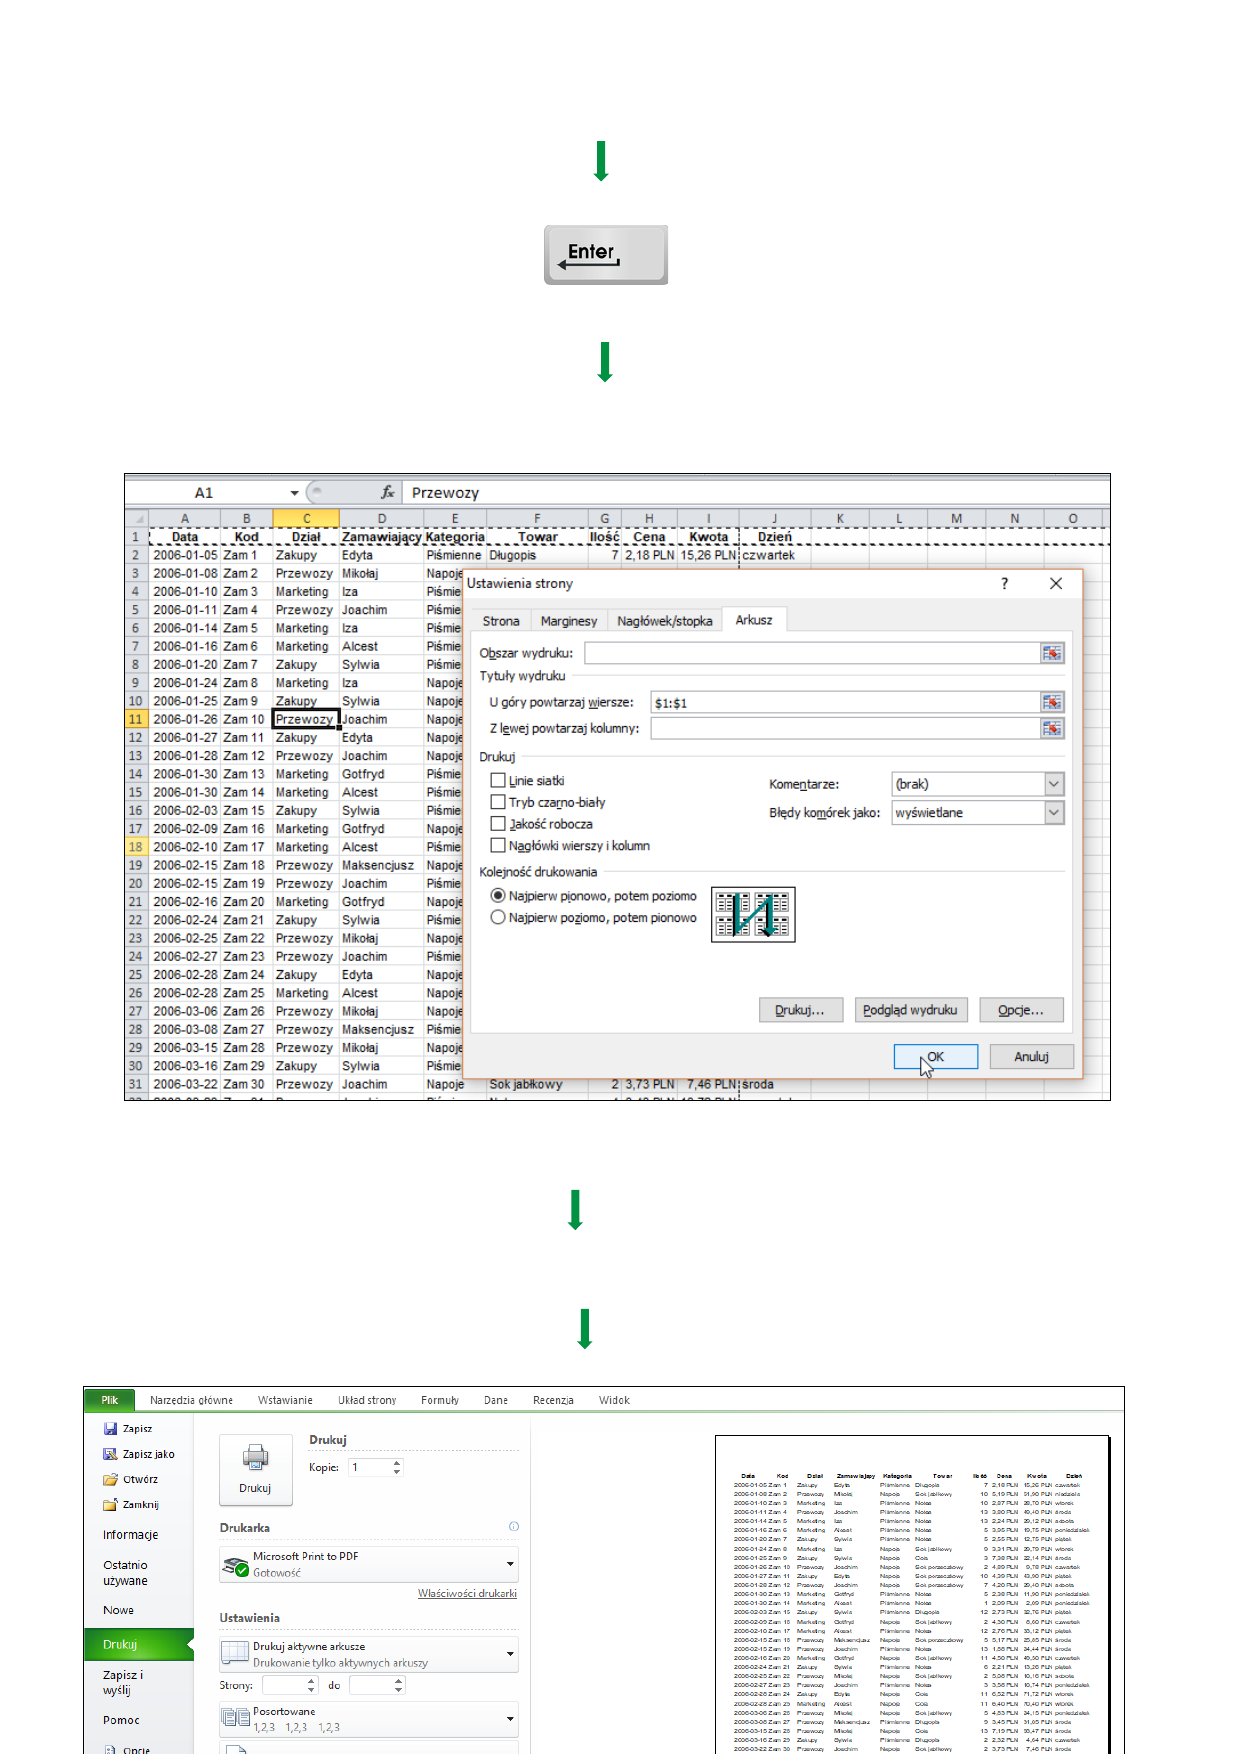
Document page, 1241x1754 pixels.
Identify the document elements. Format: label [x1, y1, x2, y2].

picture [544, 225, 669, 285]
picture [125, 474, 1110, 1100]
picture [84, 1387, 1124, 1754]
